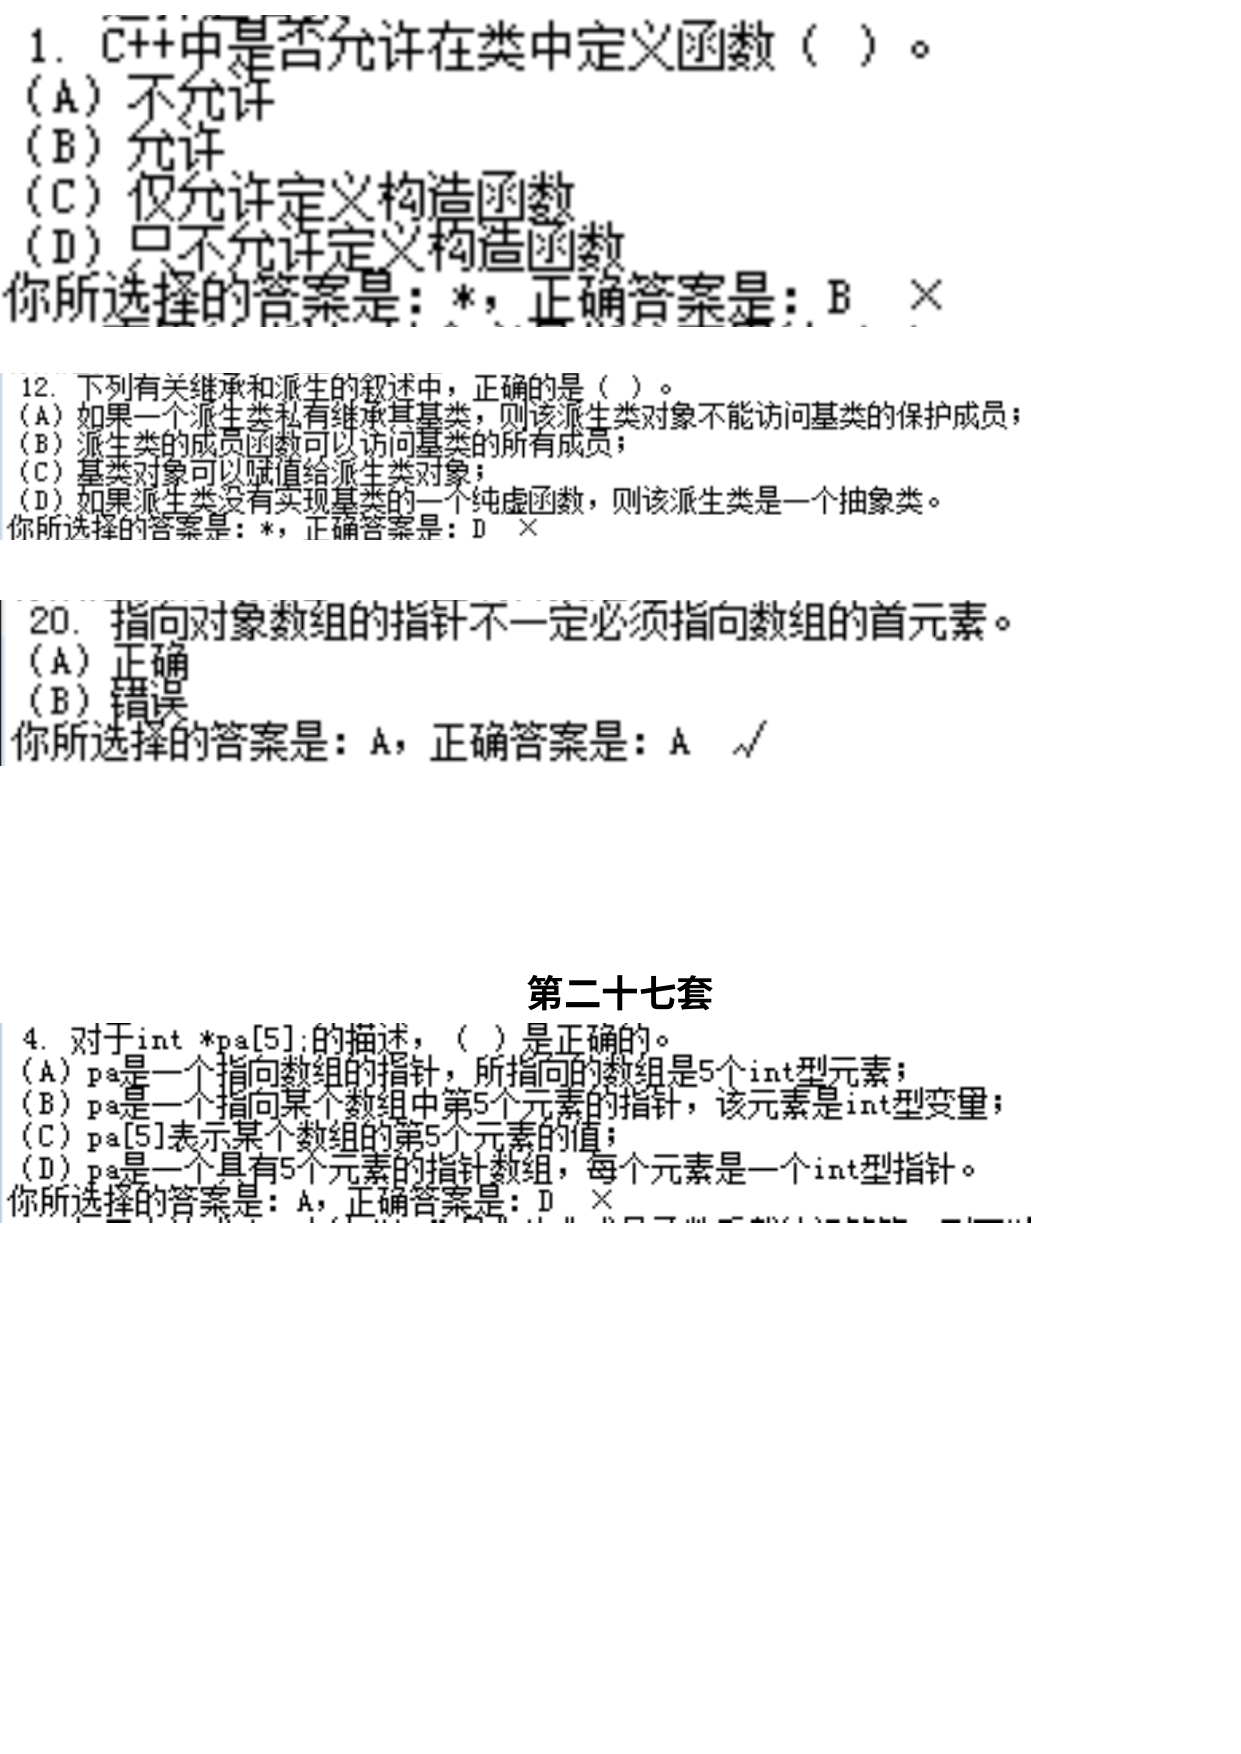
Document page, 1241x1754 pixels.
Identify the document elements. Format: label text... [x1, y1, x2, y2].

text 第二十七套 [0, 958, 1240, 1023]
picture [0, 600, 1043, 766]
picture [0, 15, 970, 327]
picture [0, 1023, 1031, 1223]
picture [0, 373, 1049, 540]
